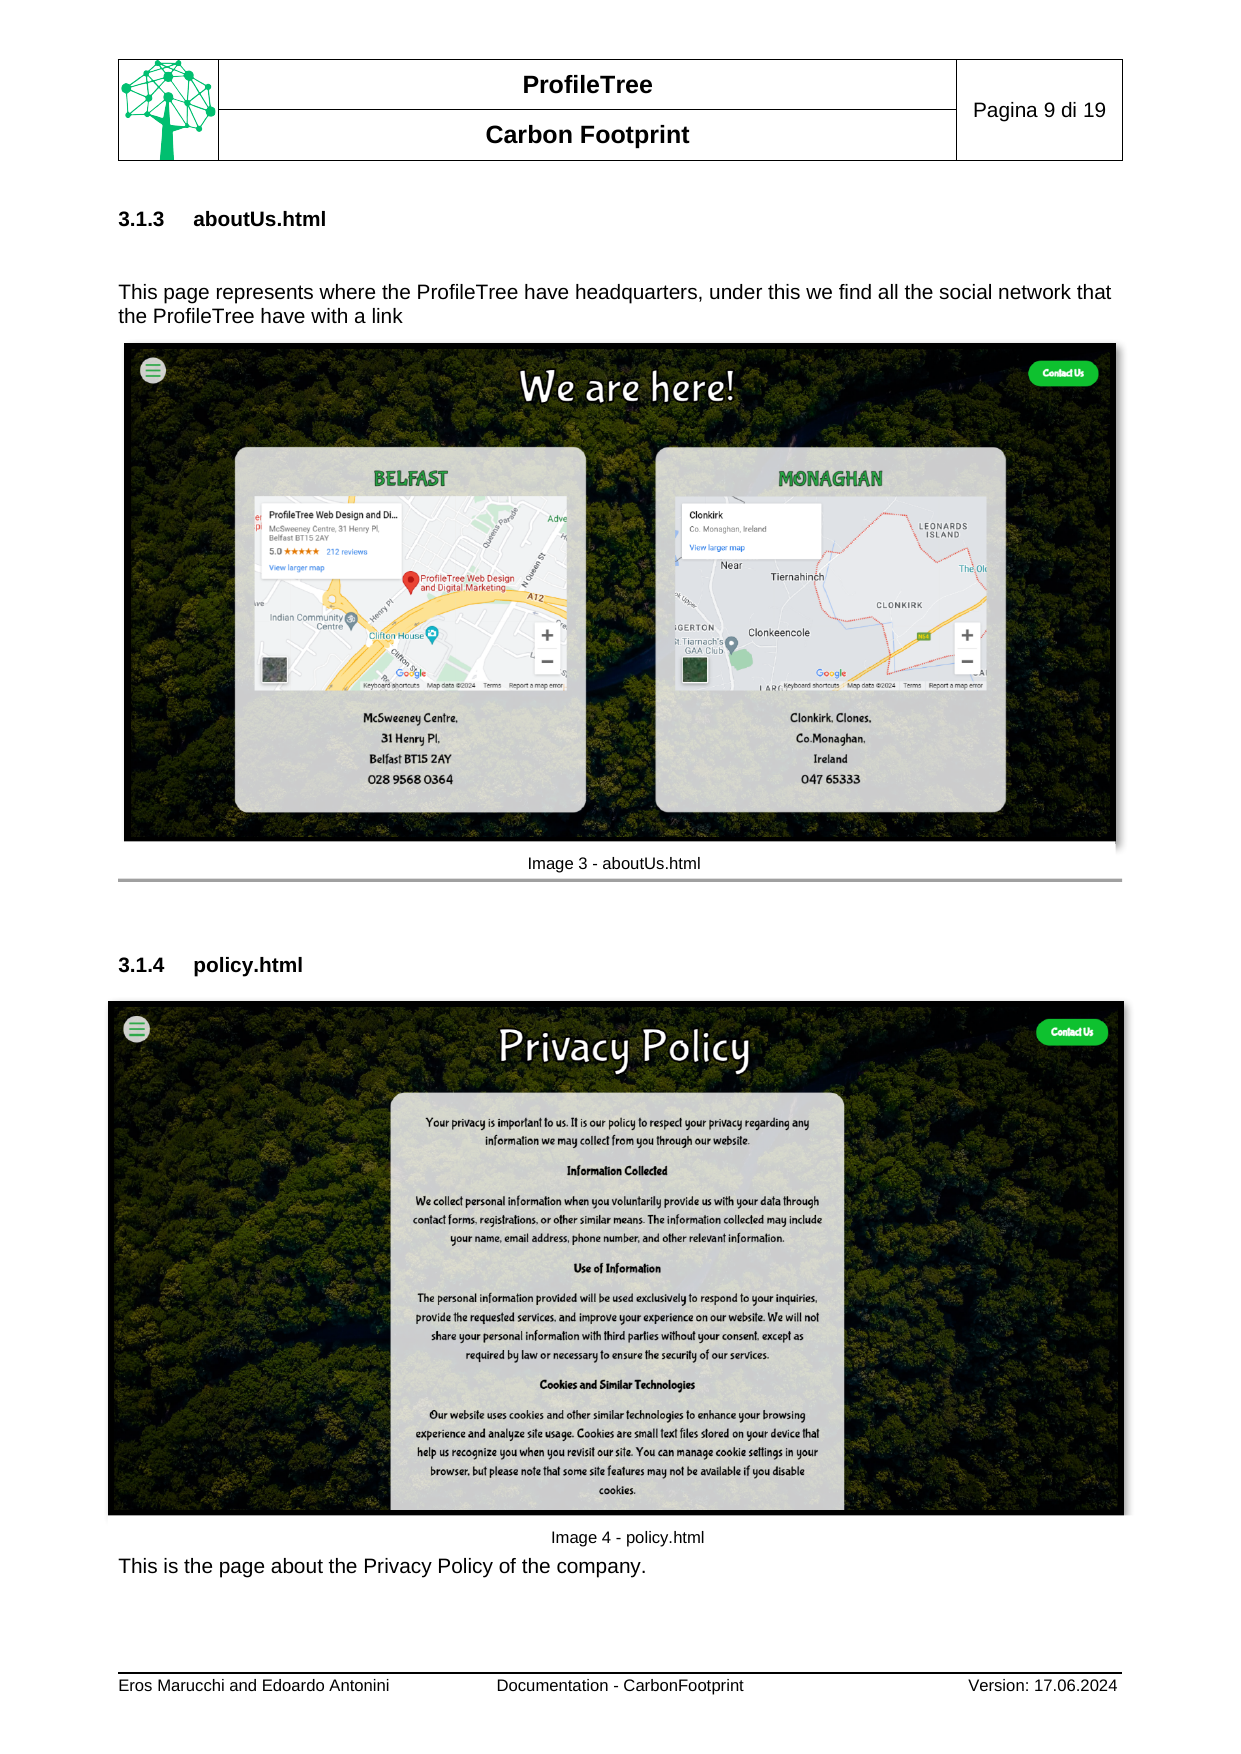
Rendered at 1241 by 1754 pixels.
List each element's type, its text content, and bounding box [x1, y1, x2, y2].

subtitle policy.html [118, 953, 1122, 977]
picture [114, 1007, 1118, 1510]
subtitle aboutUs.html [118, 207, 1122, 231]
text This is the page about the Privacy Policy of the company. [118, 1551, 1122, 1578]
picture [131, 349, 1110, 837]
text This page represents where the ProfileTree have headquarters, under this we find all the social network that the ProfileTree have with a link [118, 280, 1122, 328]
picture [121, 60, 216, 160]
